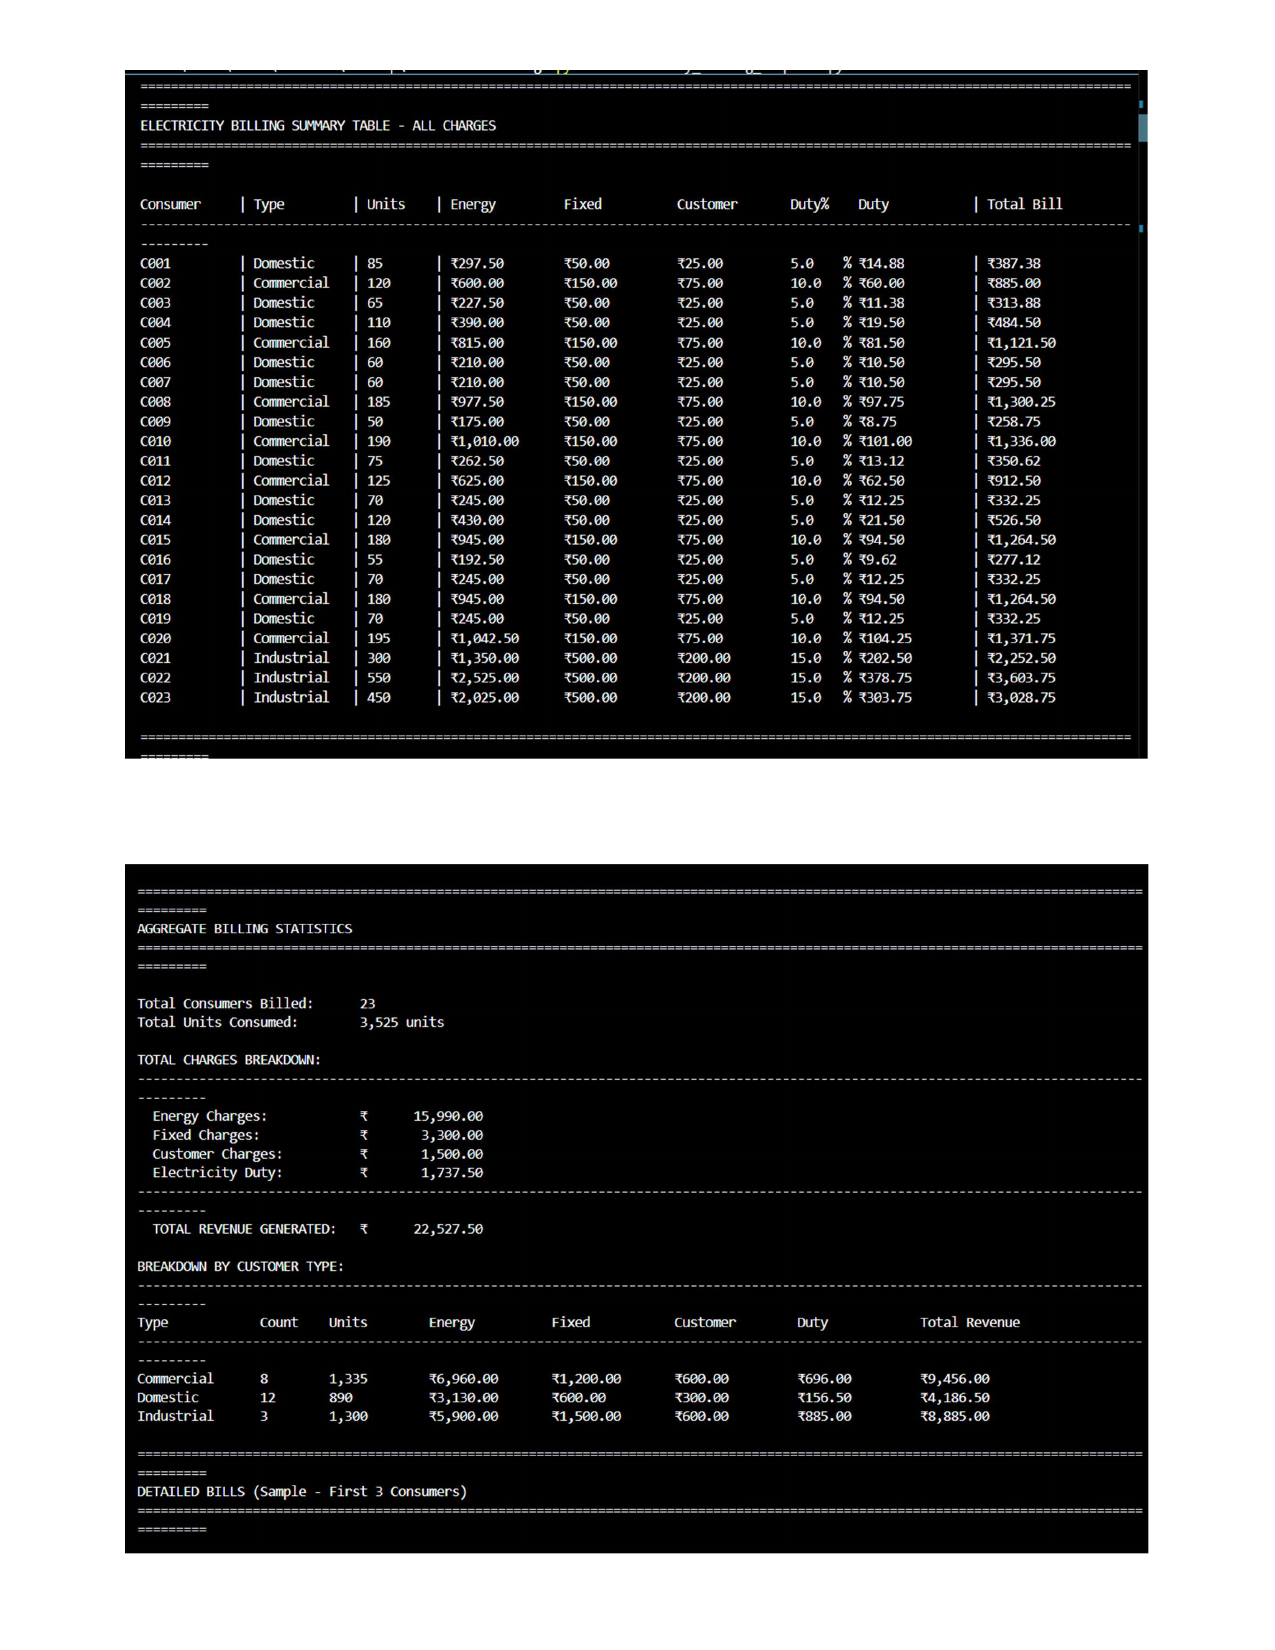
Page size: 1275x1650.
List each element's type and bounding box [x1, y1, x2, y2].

picture [124, 864, 1149, 1554]
picture [124, 70, 1148, 759]
